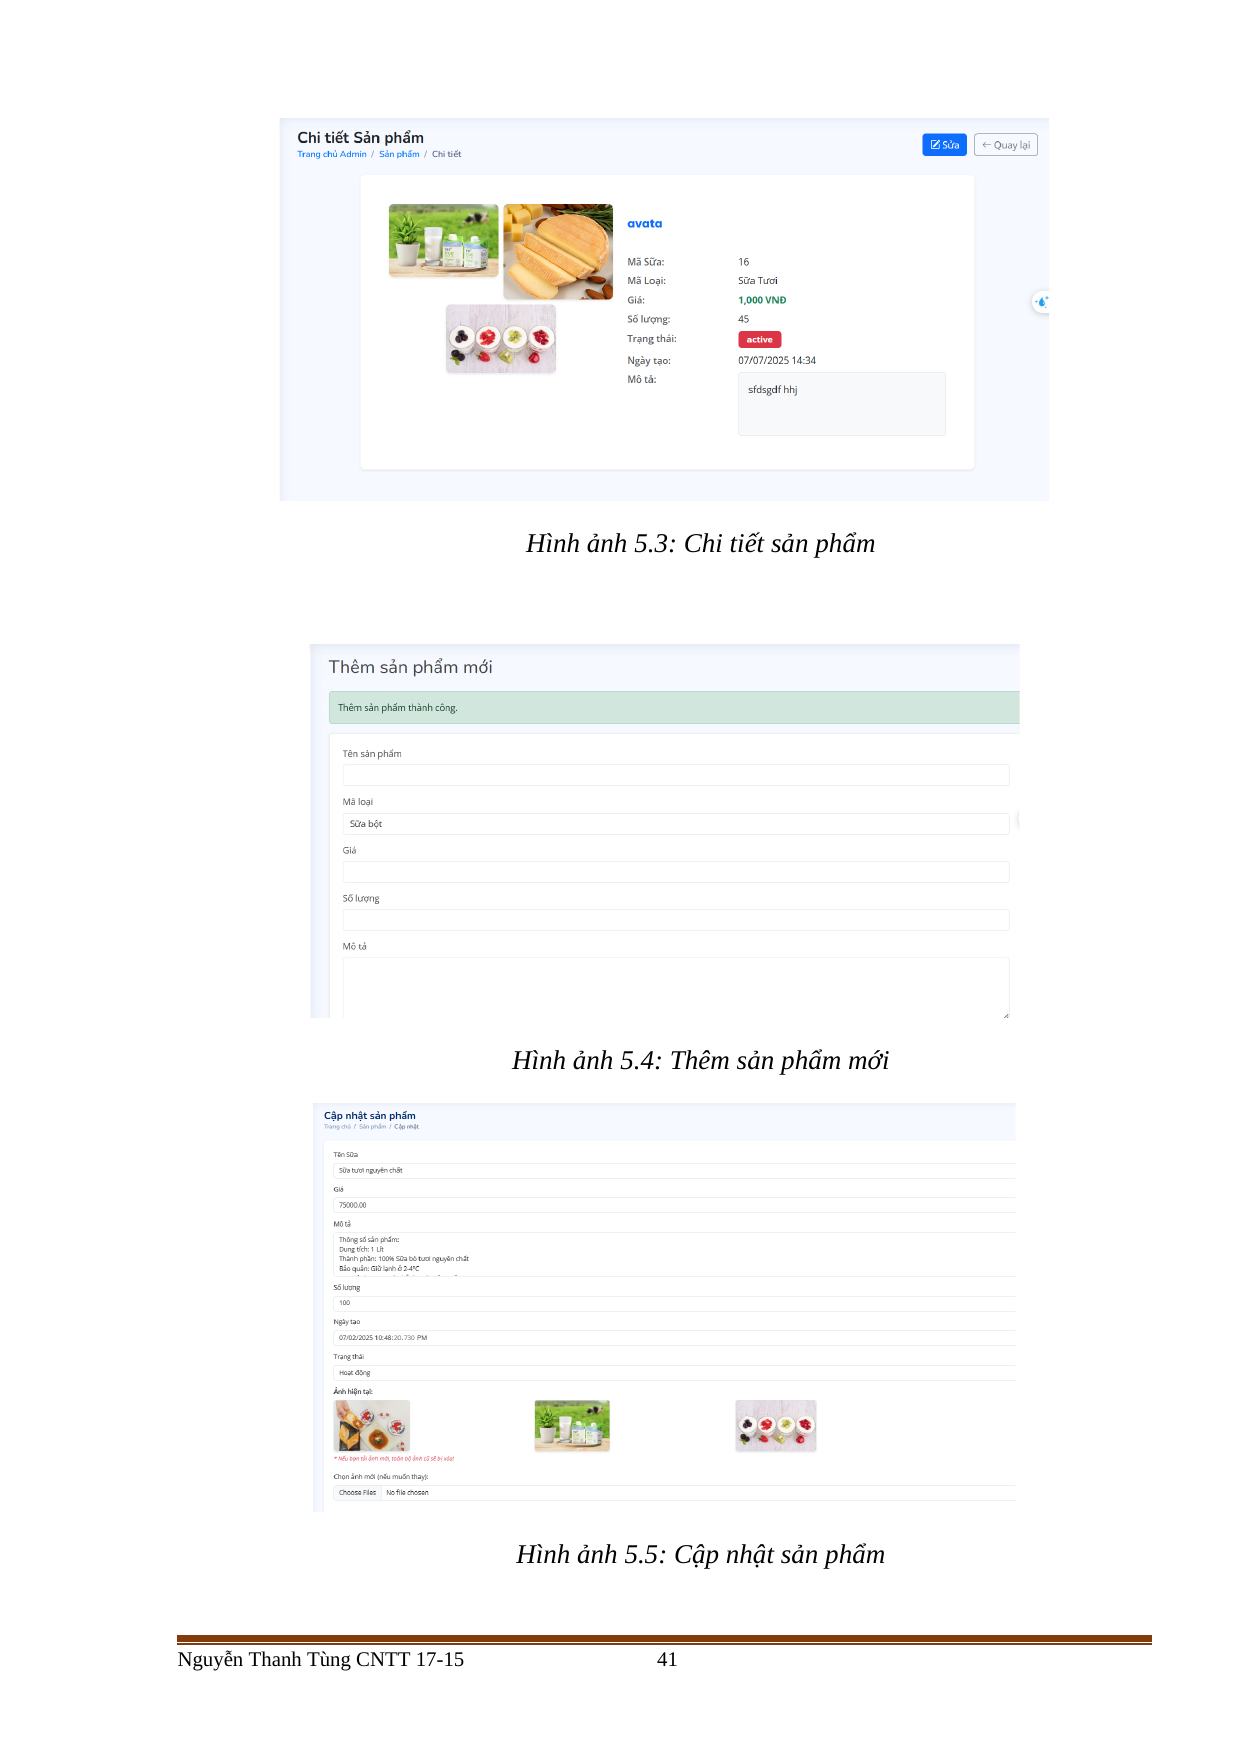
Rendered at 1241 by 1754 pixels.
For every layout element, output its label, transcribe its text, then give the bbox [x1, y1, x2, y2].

picture [279, 118, 1050, 501]
picture [313, 1103, 1016, 1512]
text Hình ảnh 5.5: Cập nhật sản phẩm [177, 1538, 1152, 1569]
text Hình ảnh 5.3: Chi tiết sản phẩm [177, 527, 1152, 559]
text Hình ảnh 5.4: Thêm sản phẩm mới [177, 1044, 1152, 1075]
picture [309, 642, 1020, 1018]
